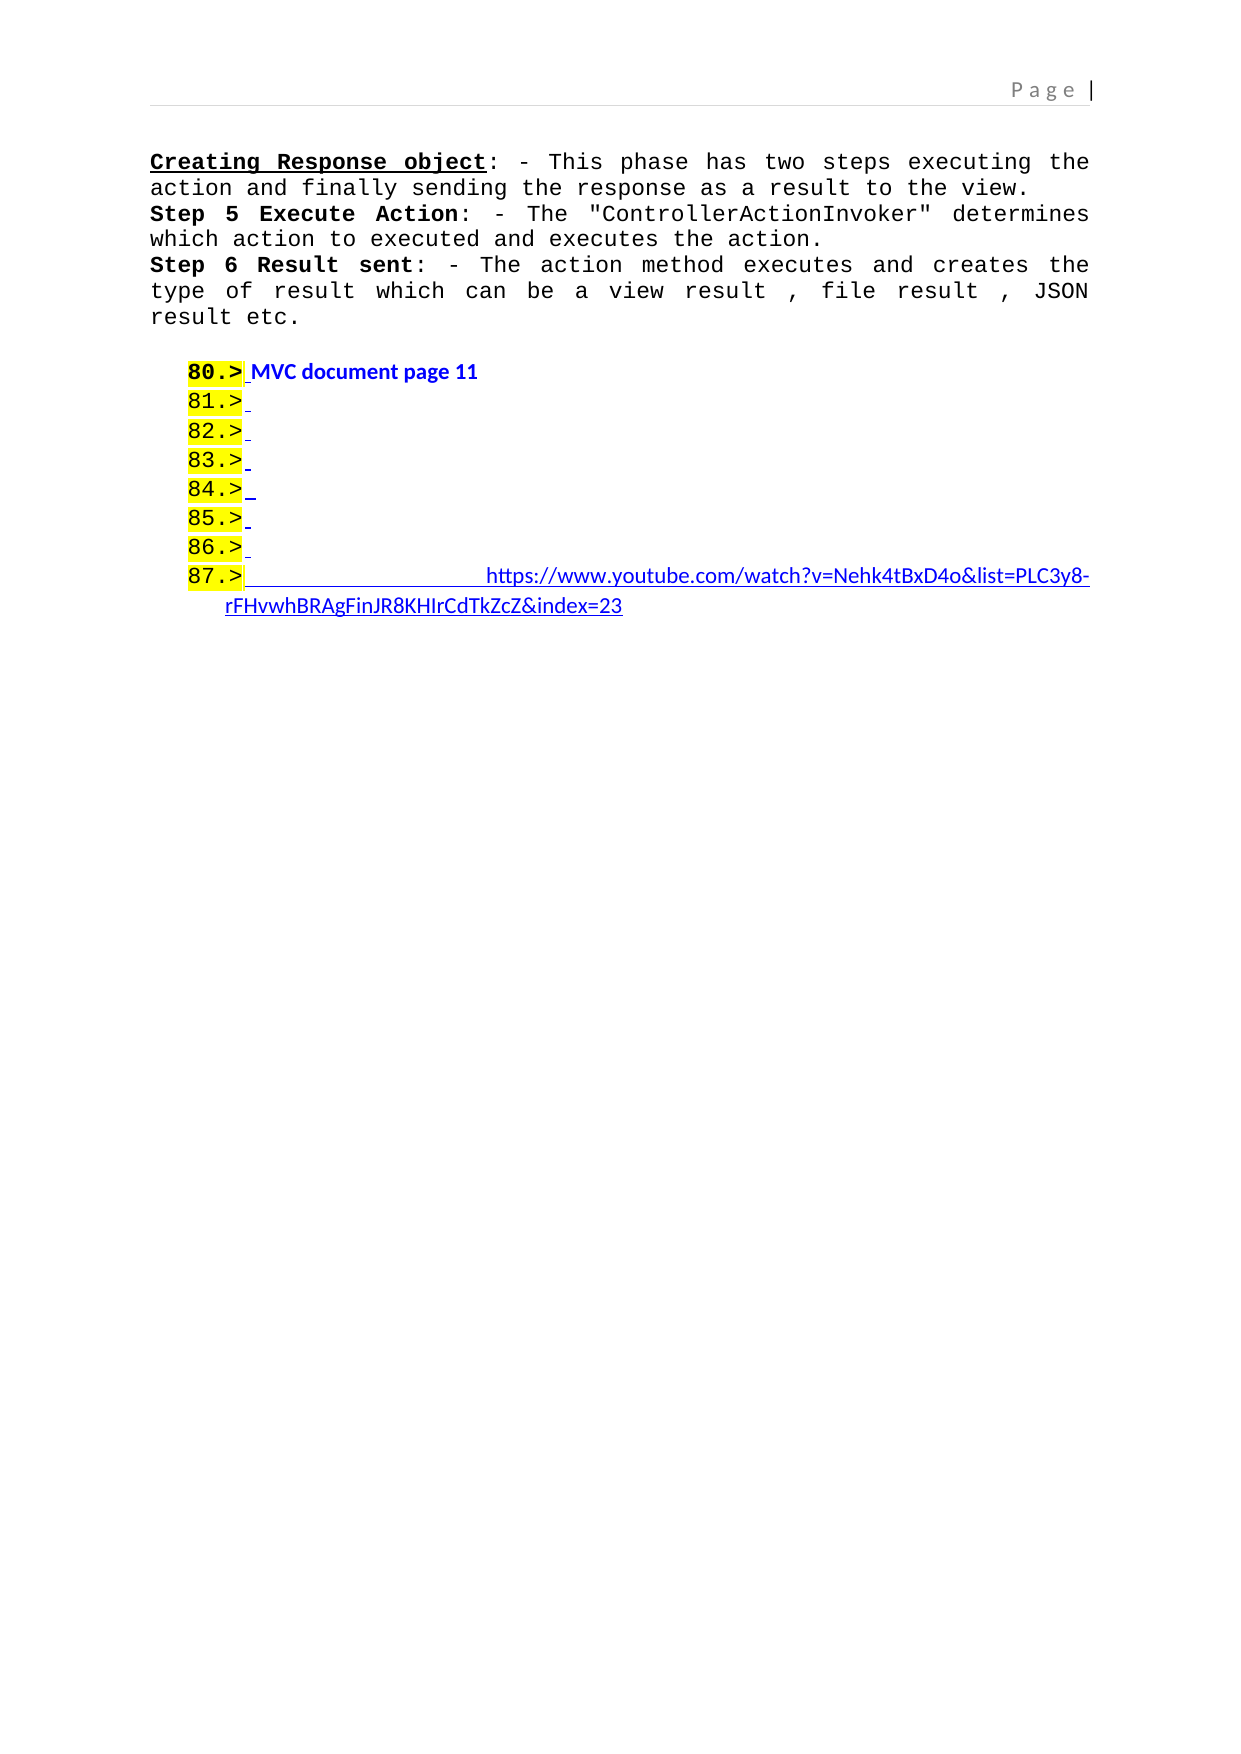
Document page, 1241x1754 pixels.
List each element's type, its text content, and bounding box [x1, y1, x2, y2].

text Step 5 Execute Action: - The "ControllerActionInvoker" determines which action to executed and executes the action. [150, 202, 1090, 254]
text Step 6 Result sent: - The action method executes and creates the type of result which can be a view result , file result , JSON result etc. [150, 254, 1090, 332]
list https://www.youtube.com/watch?v=Nehk4tBxD4o&list=PLC3y8-rFHvwhBRAgFinJR8KHIrCdTkZcZ&index=23 [187, 562, 1090, 619]
list MVC document page 11 [187, 357, 1090, 387]
text Creating Response object: - This phase has two steps executing the action and finally sending the response as a result to the view. [150, 150, 1090, 202]
